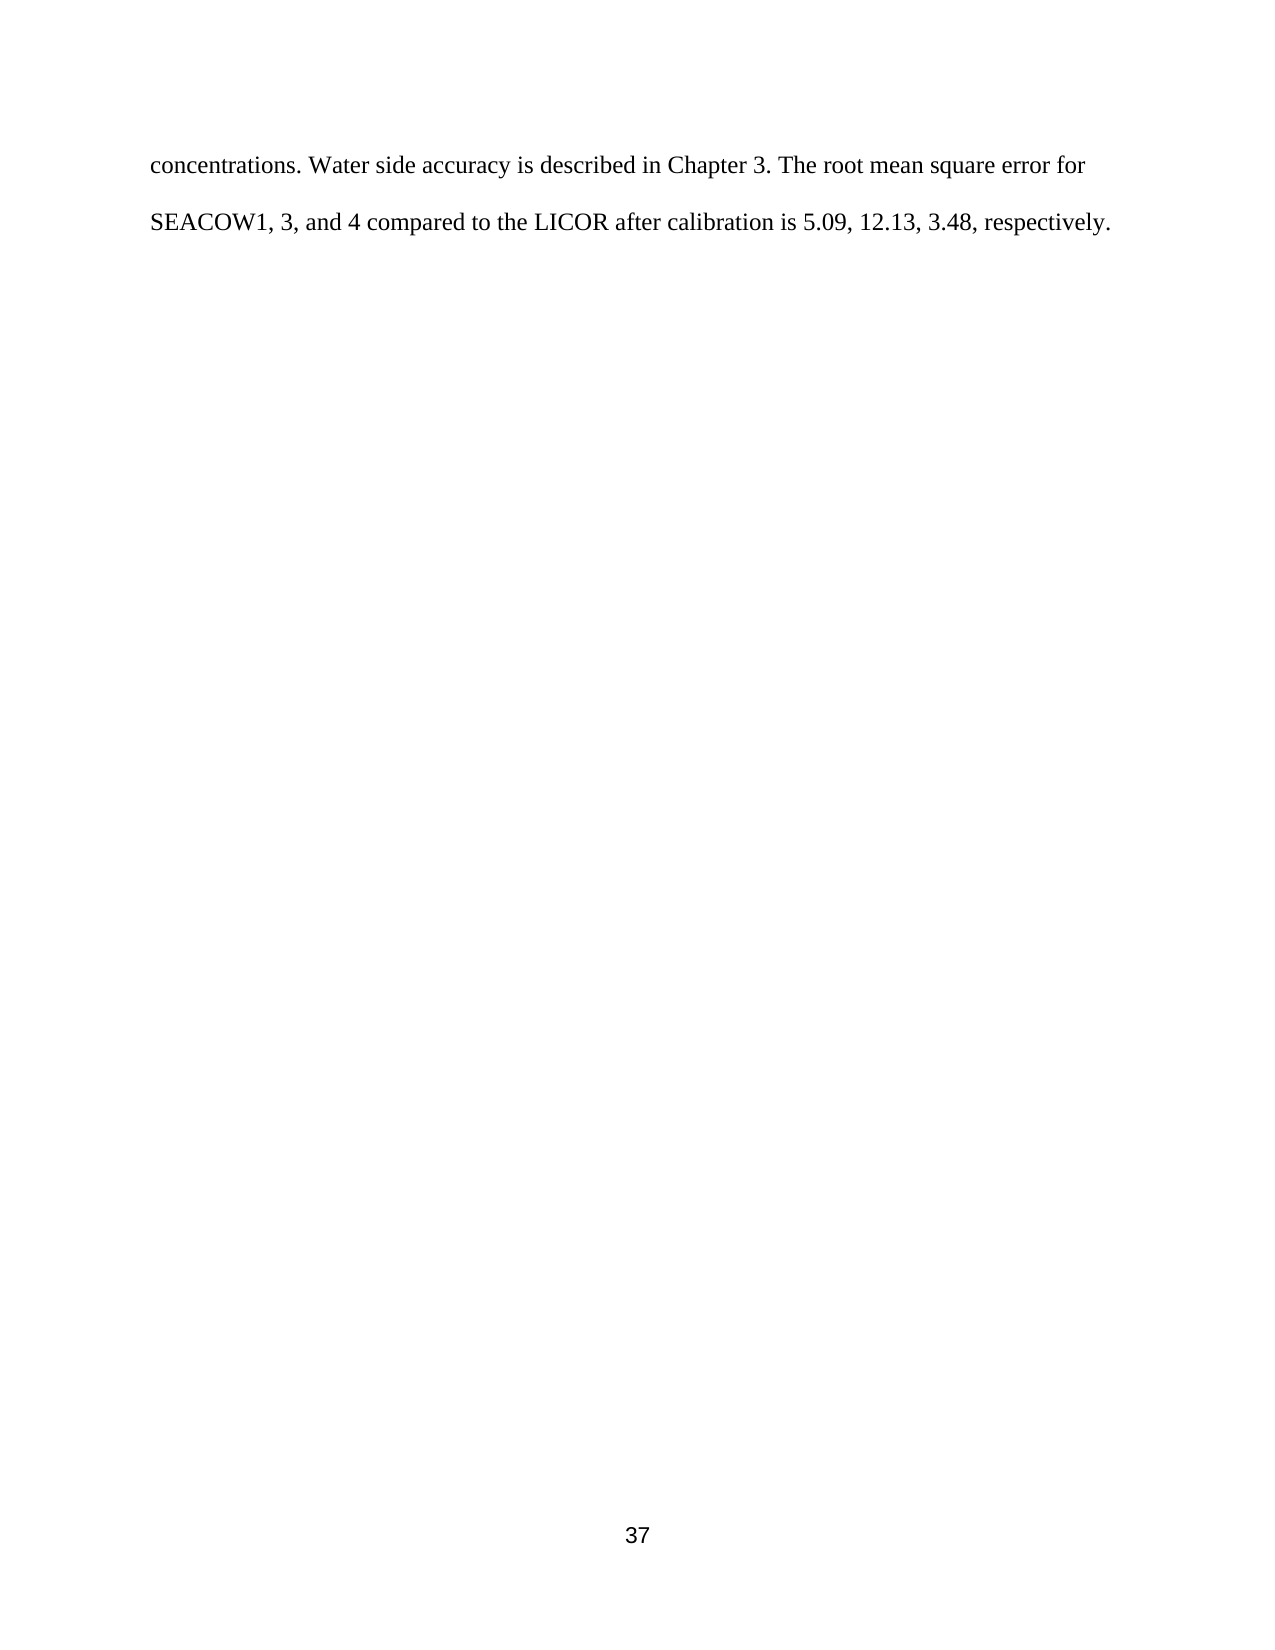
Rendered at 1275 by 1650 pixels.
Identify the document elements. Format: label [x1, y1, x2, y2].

text [150, 150, 1125, 236]
